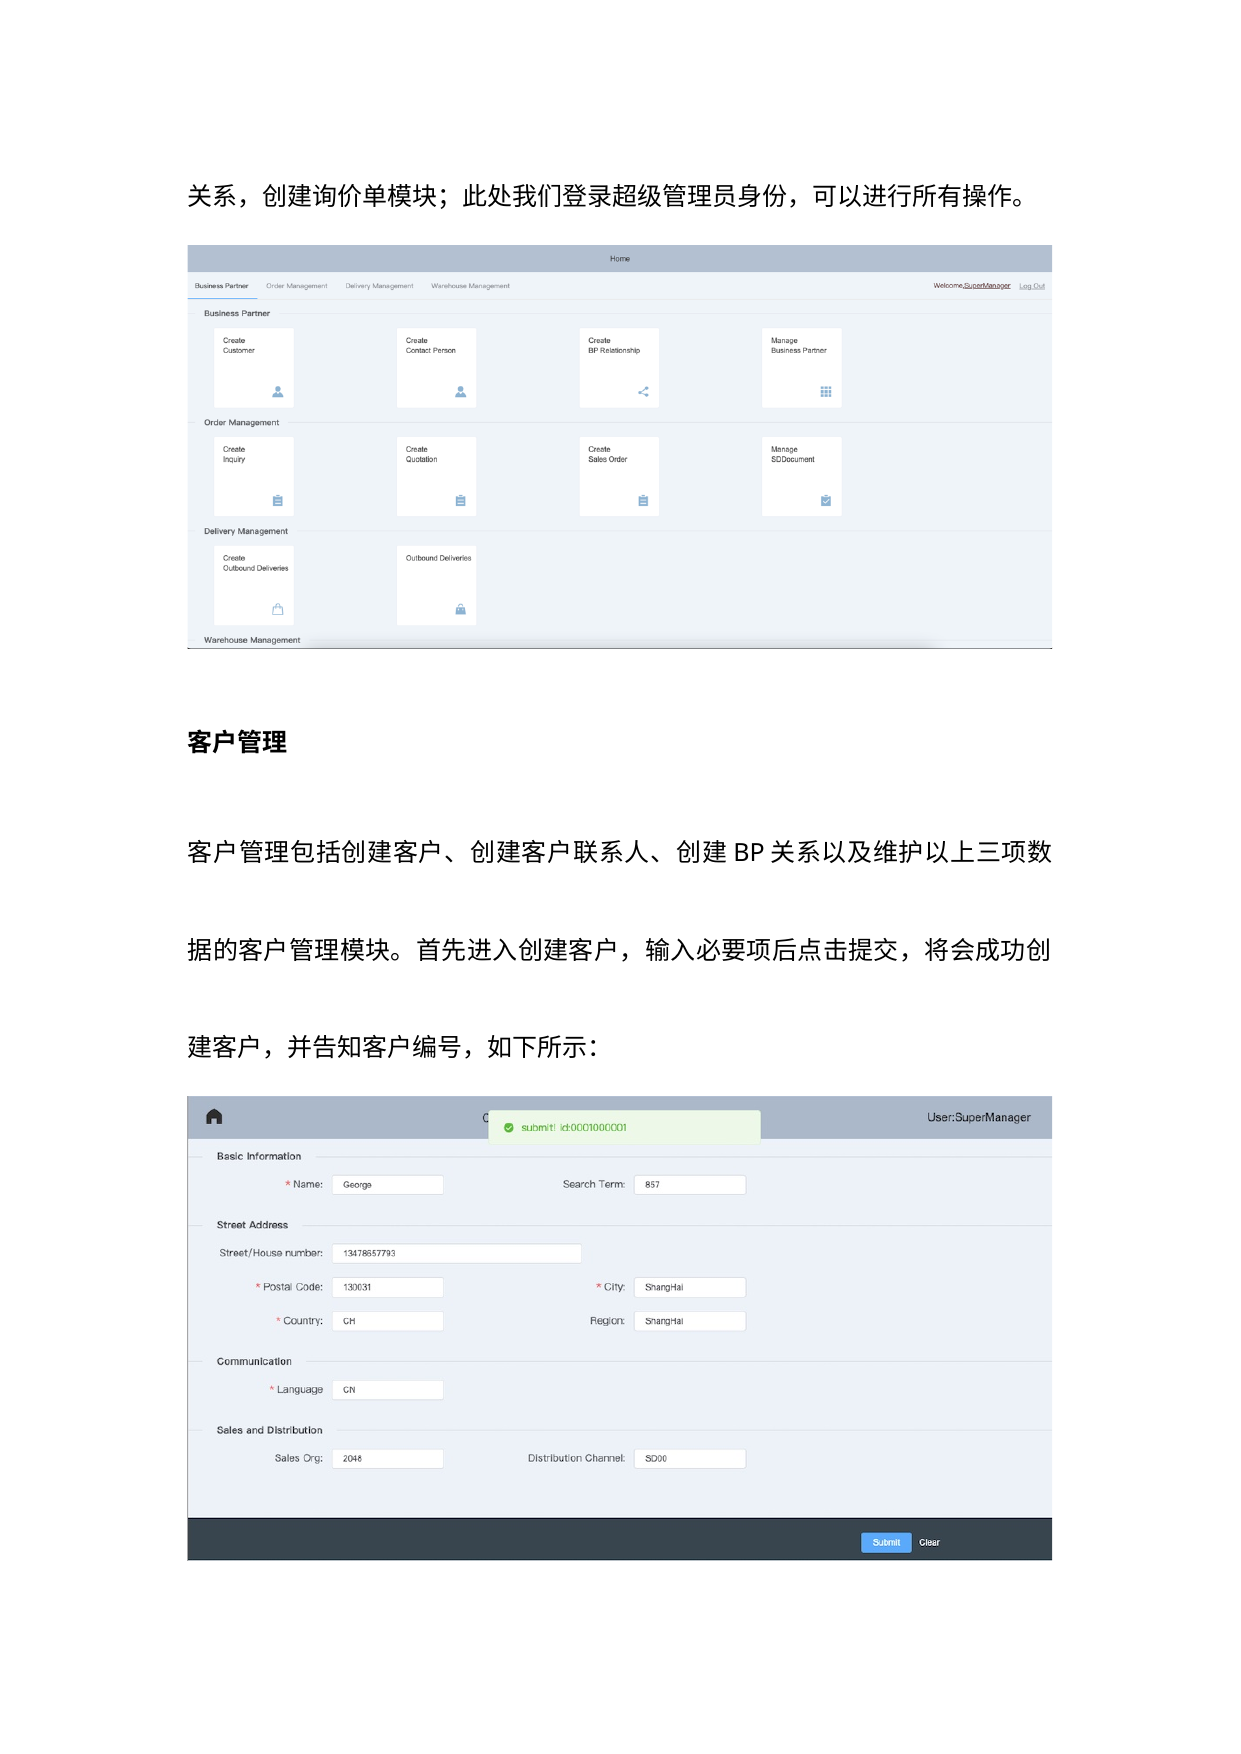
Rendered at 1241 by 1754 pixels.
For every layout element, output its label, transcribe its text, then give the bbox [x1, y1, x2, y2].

picture [187, 245, 1053, 649]
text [187, 162, 1053, 227]
subtitle 客户管理 [187, 708, 1053, 773]
picture [187, 1096, 1053, 1561]
text 客户管理包括创建客户、创建客户联系人、创建BP关系以及维护以上三项数据的客户管理模块。首先进入创建客户，输入必要项后点击提交，将会成功创建客户，并告知客户编号，如下所示： [187, 818, 1053, 1078]
